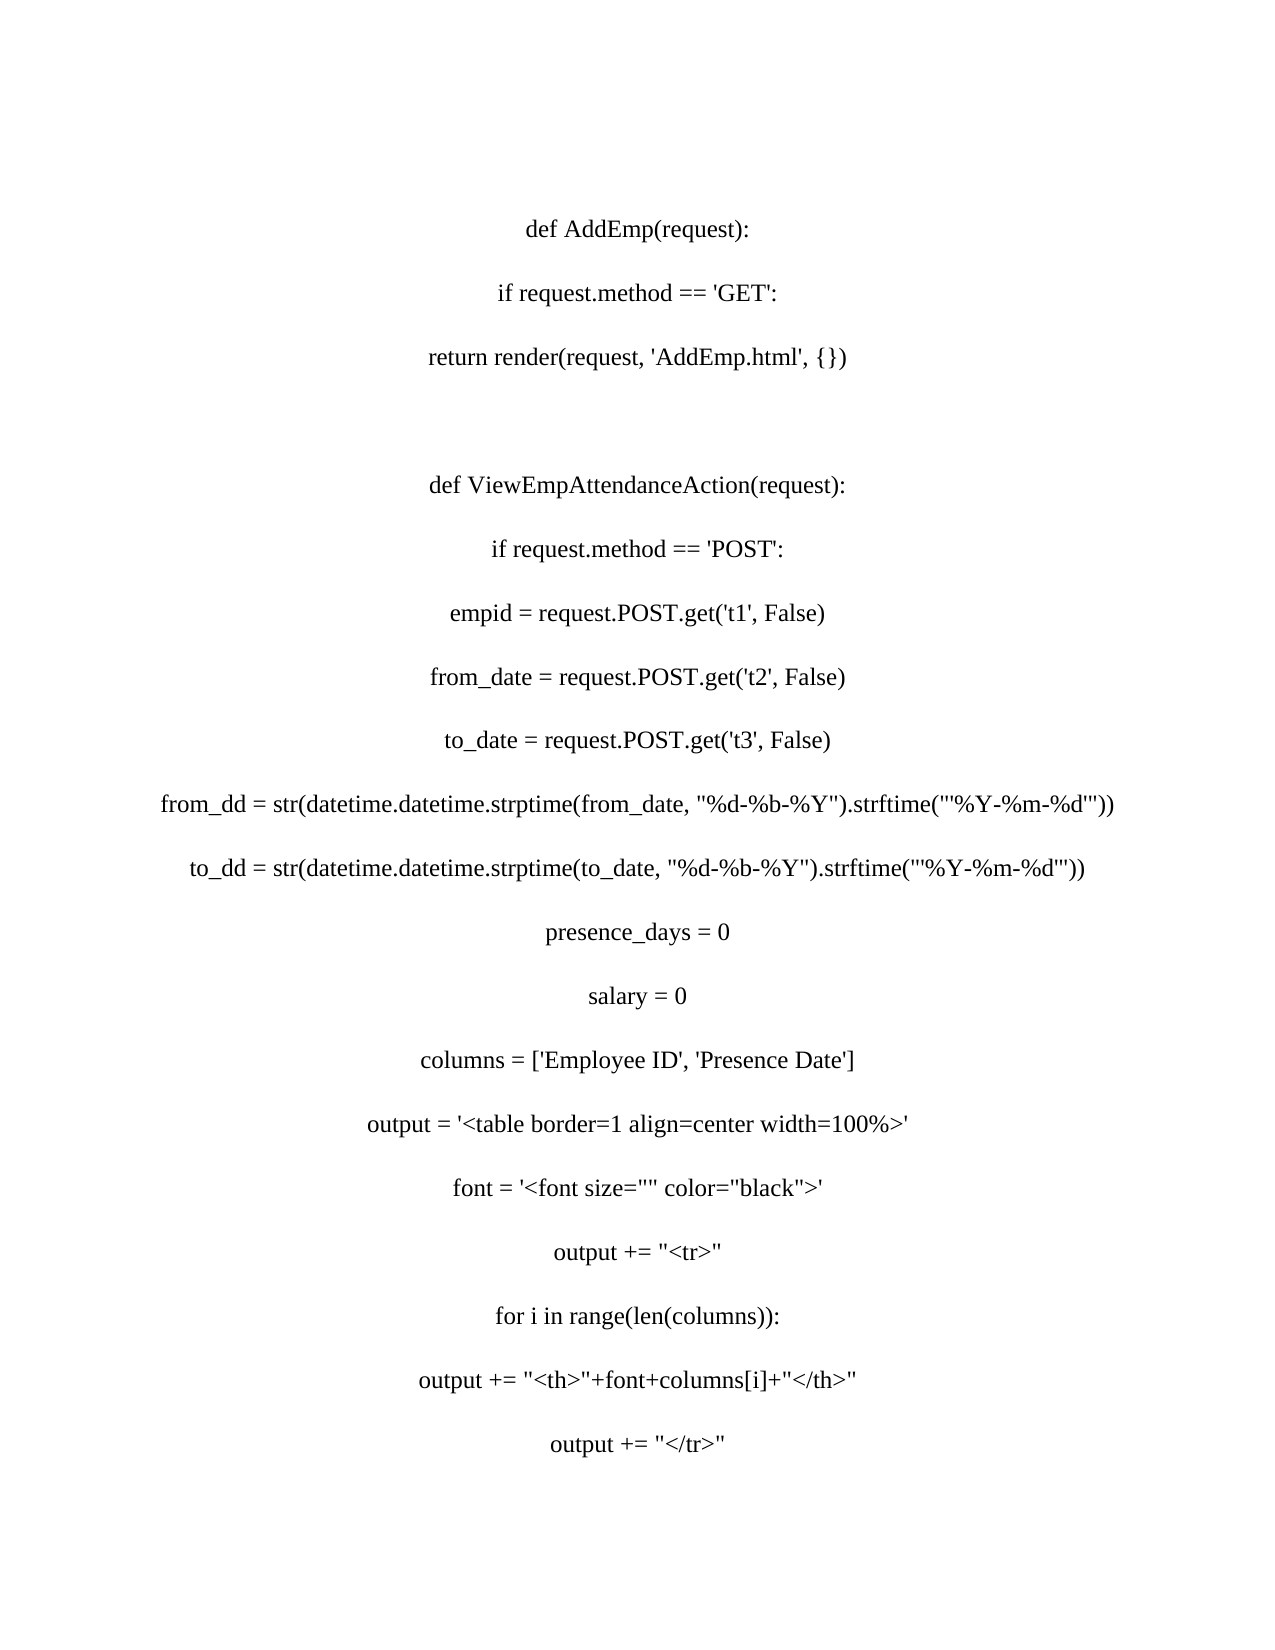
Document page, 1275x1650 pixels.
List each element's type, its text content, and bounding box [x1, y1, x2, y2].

text output += "</tr>" [150, 1429, 1125, 1458]
text font = '<font size="" color="black">' [150, 1173, 1125, 1202]
text for i in range(len(columns)): [150, 1301, 1125, 1330]
text output += "<th>"+font+columns[i]+"</th>" [150, 1365, 1125, 1394]
text columns = ['Employee ID', 'Presence Date'] [150, 1045, 1125, 1074]
text if request.method == 'GET': [150, 278, 1125, 307]
text return render(request, 'AddEmp.html', {}) [150, 342, 1125, 371]
text output += "<tr>" [150, 1237, 1125, 1266]
text if request.method == 'POST': [150, 534, 1125, 562]
text presence_days = 0 [150, 917, 1125, 946]
text from_date = request.POST.get('t2', False) [150, 662, 1125, 690]
text output = '<table border=1 align=center width=100%>' [150, 1109, 1125, 1138]
text def ViewEmpAttendanceAction(request): [150, 470, 1125, 498]
text to_date = request.POST.get('t3', False) [150, 726, 1125, 754]
text salary = 0 [150, 981, 1125, 1010]
text from_dd = str(datetime.datetime.strptime(from_date, "%d-%b-%Y").strftime("'%Y-%m-%d'")) [150, 789, 1125, 818]
text to_dd = str(datetime.datetime.strptime(to_date, "%d-%b-%Y").strftime("'%Y-%m-%d'")) [150, 853, 1125, 882]
text empid = request.POST.get('t1', False) [150, 598, 1125, 626]
text def AddEmp(request): [150, 214, 1125, 243]
